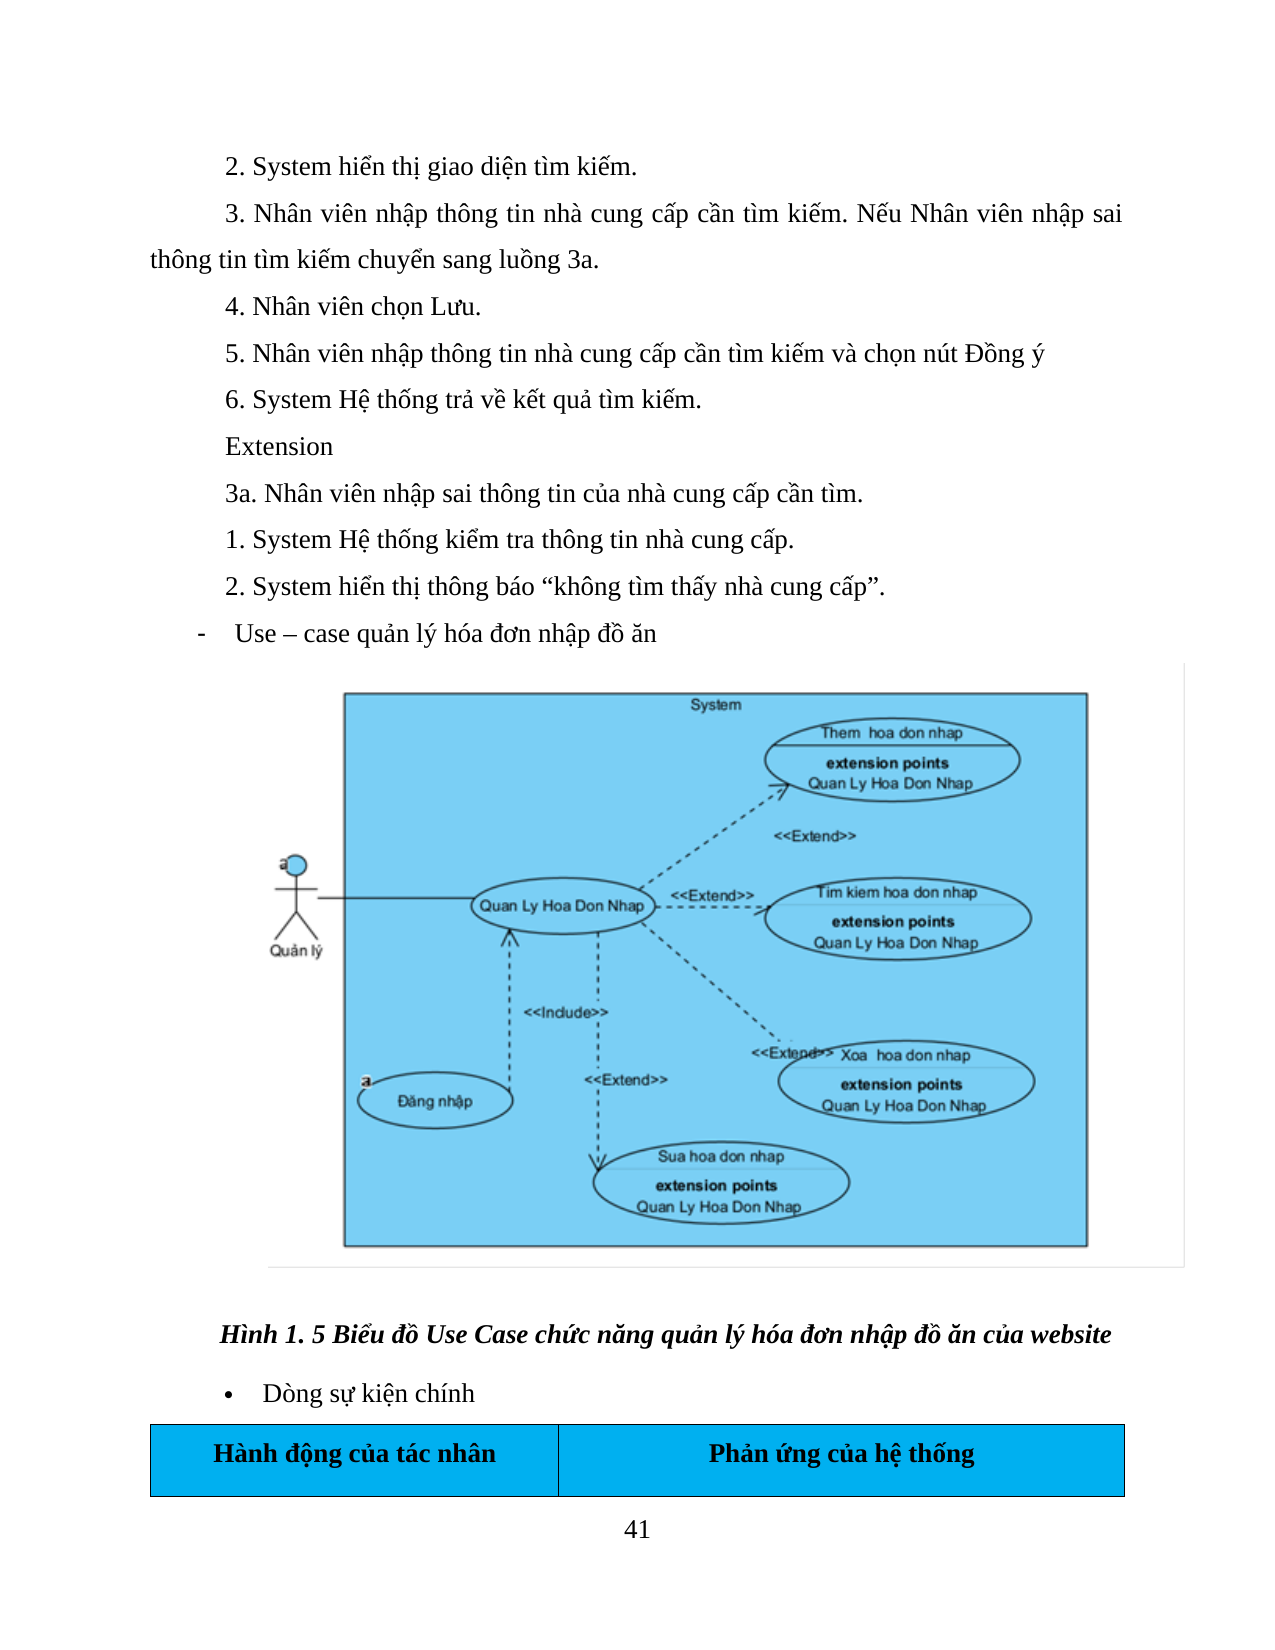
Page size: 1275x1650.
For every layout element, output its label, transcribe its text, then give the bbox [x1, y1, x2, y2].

text Hình 1. 5 Biểu đồ Use Case chức năng quản lý hóa đơn nhập đồ ăn của website [150, 1318, 1125, 1349]
text 2. System hiển thị thông báo “không tìm thấy nhà cung cấp”. [150, 570, 1125, 601]
text 2. System hiển thị giao diện tìm kiếm. [150, 150, 1125, 181]
text Extension [150, 430, 1125, 461]
table_header Hành động của tác nhân [151, 1425, 558, 1496]
text 5. Nhân viên nhập thông tin nhà cung cấp cần tìm kiếm và chọn nút Đồng ý [150, 337, 1125, 368]
text 3. Nhân viên nhập thông tin nhà cung cấp cần tìm kiếm. Nếu Nhân viên nhập sai thông tin tìm kiếm chuyển sang luồng 3a. [150, 197, 1125, 274]
list Dòng sự kiện chính [225, 1377, 1125, 1409]
text 1. System Hệ thống kiểm tra thông tin nhà cung cấp. [150, 523, 1125, 554]
text 6. System Hệ thống trả về kết quả tìm kiếm. [150, 383, 1125, 414]
list Use – case quản lý hóa đơn nhập đồ ăn [197, 617, 1125, 648]
picture [268, 663, 1186, 1269]
table_header Phản ứng của hệ thống [559, 1425, 1124, 1496]
text 4. Nhân viên chọn Lưu. [150, 290, 1125, 321]
text 3a. Nhân viên nhập sai thông tin của nhà cung cấp cần tìm. [150, 477, 1125, 508]
